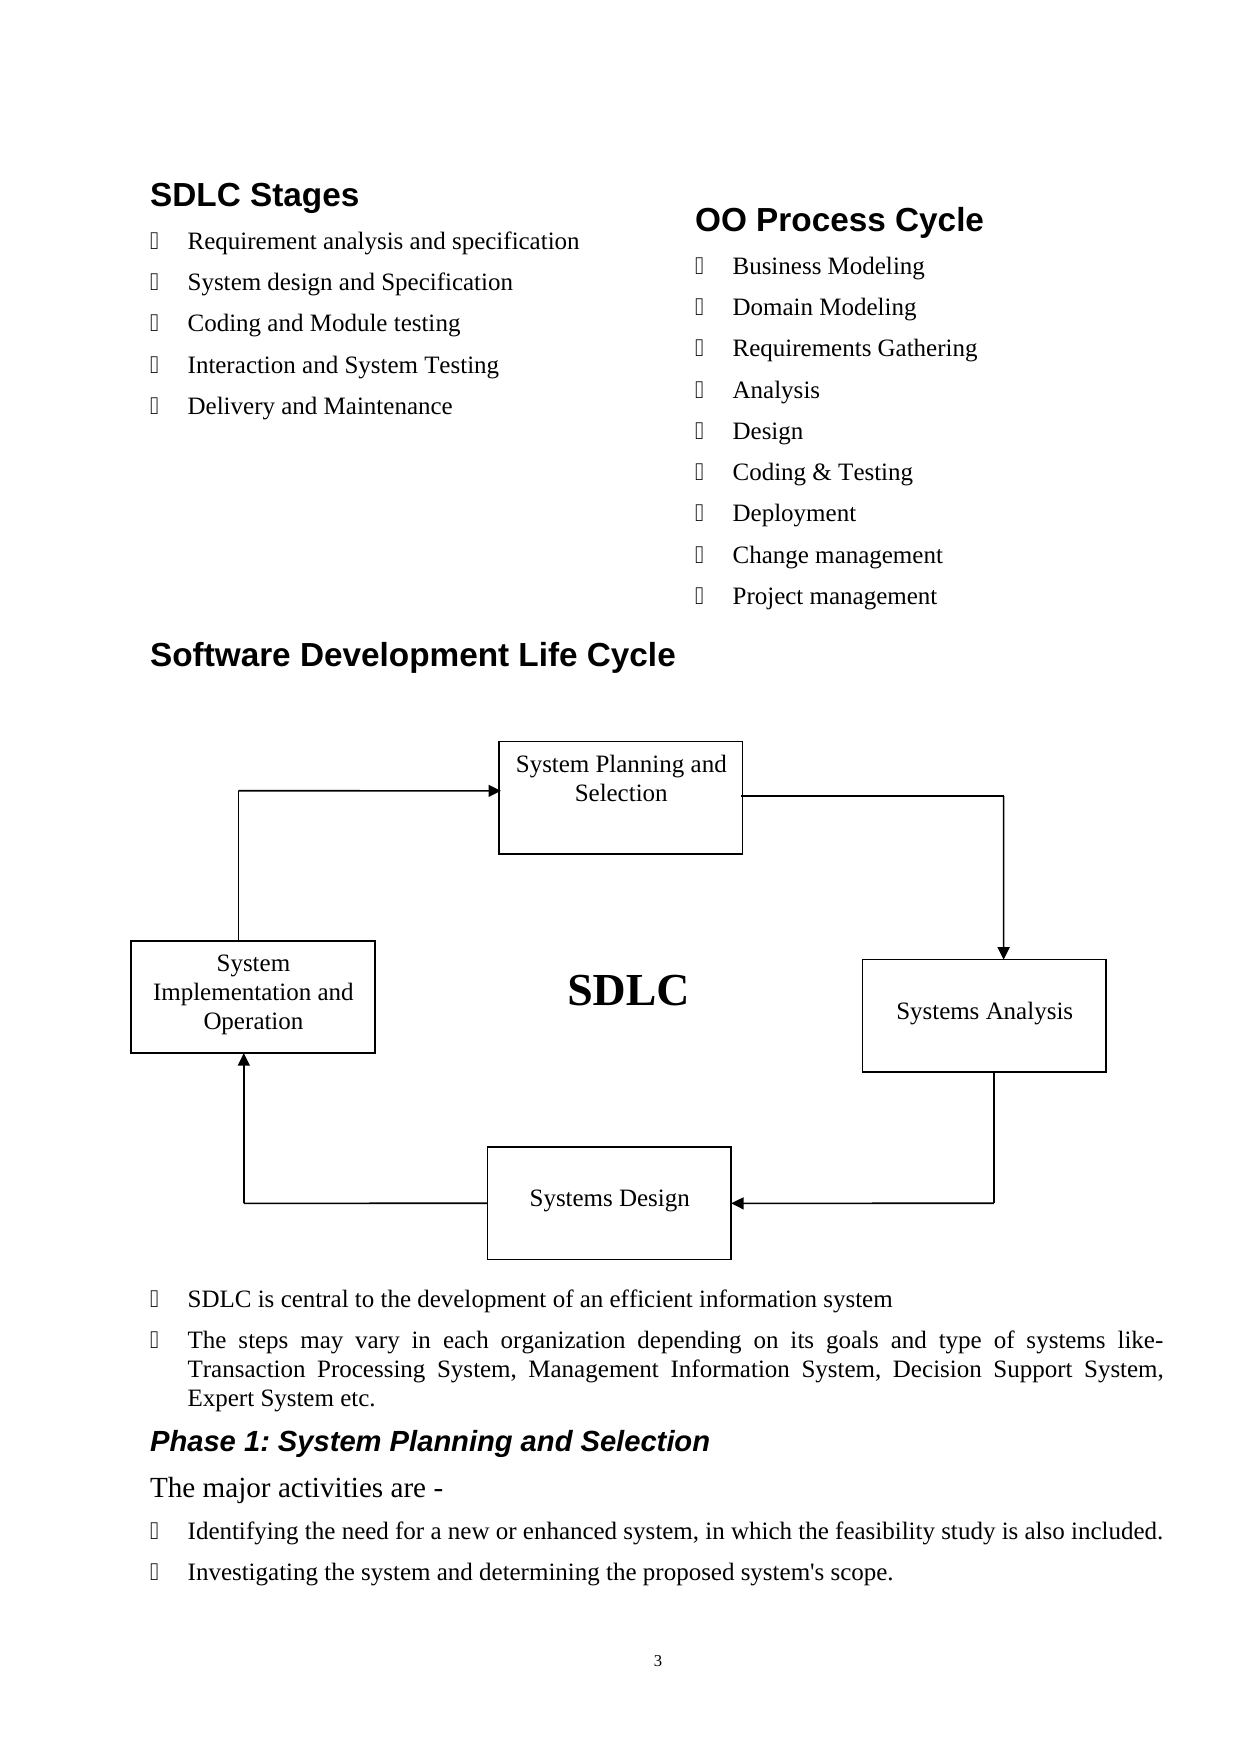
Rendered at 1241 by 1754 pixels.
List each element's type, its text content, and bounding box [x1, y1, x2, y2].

text Coding & Testing [695, 457, 1165, 486]
text Project management [695, 581, 1165, 610]
text Investigating the system and determining the proposed system's scope. [150, 1557, 1165, 1586]
text Design [695, 416, 1165, 445]
subtitle OO Process Cycle [695, 200, 1165, 238]
text Analysis [695, 375, 1165, 403]
text The steps may vary in each organization depending on its goals and type of systems like- Transaction Processing System, Management Information System, Decision Support System, Expert System etc. [150, 1325, 1165, 1412]
text Business Modeling [695, 251, 1165, 280]
subtitle Software Development Life Cycle [150, 635, 1165, 673]
text SDLC is central to the development of an efficient information system [150, 1284, 1165, 1313]
text Identifying the need for a new or enhanced system, in which the feasibility study is also included. [150, 1516, 1165, 1545]
text Delivery and Maintenance [150, 391, 620, 420]
text Coding and Module testing [150, 308, 620, 337]
text Domain Modeling [695, 292, 1165, 321]
text Interaction and System Testing [150, 350, 620, 378]
text Change management [695, 540, 1165, 568]
text Deployment [695, 498, 1165, 527]
subtitle SDLC Stages [150, 175, 620, 213]
text Requirements Gathering [695, 333, 1165, 362]
text Requirement analysis and specification [150, 226, 620, 255]
subtitle Phase 1: System Planning and Selection [150, 1424, 1165, 1458]
text The major activities are - [150, 1470, 1165, 1504]
text System design and Specification [150, 267, 620, 296]
